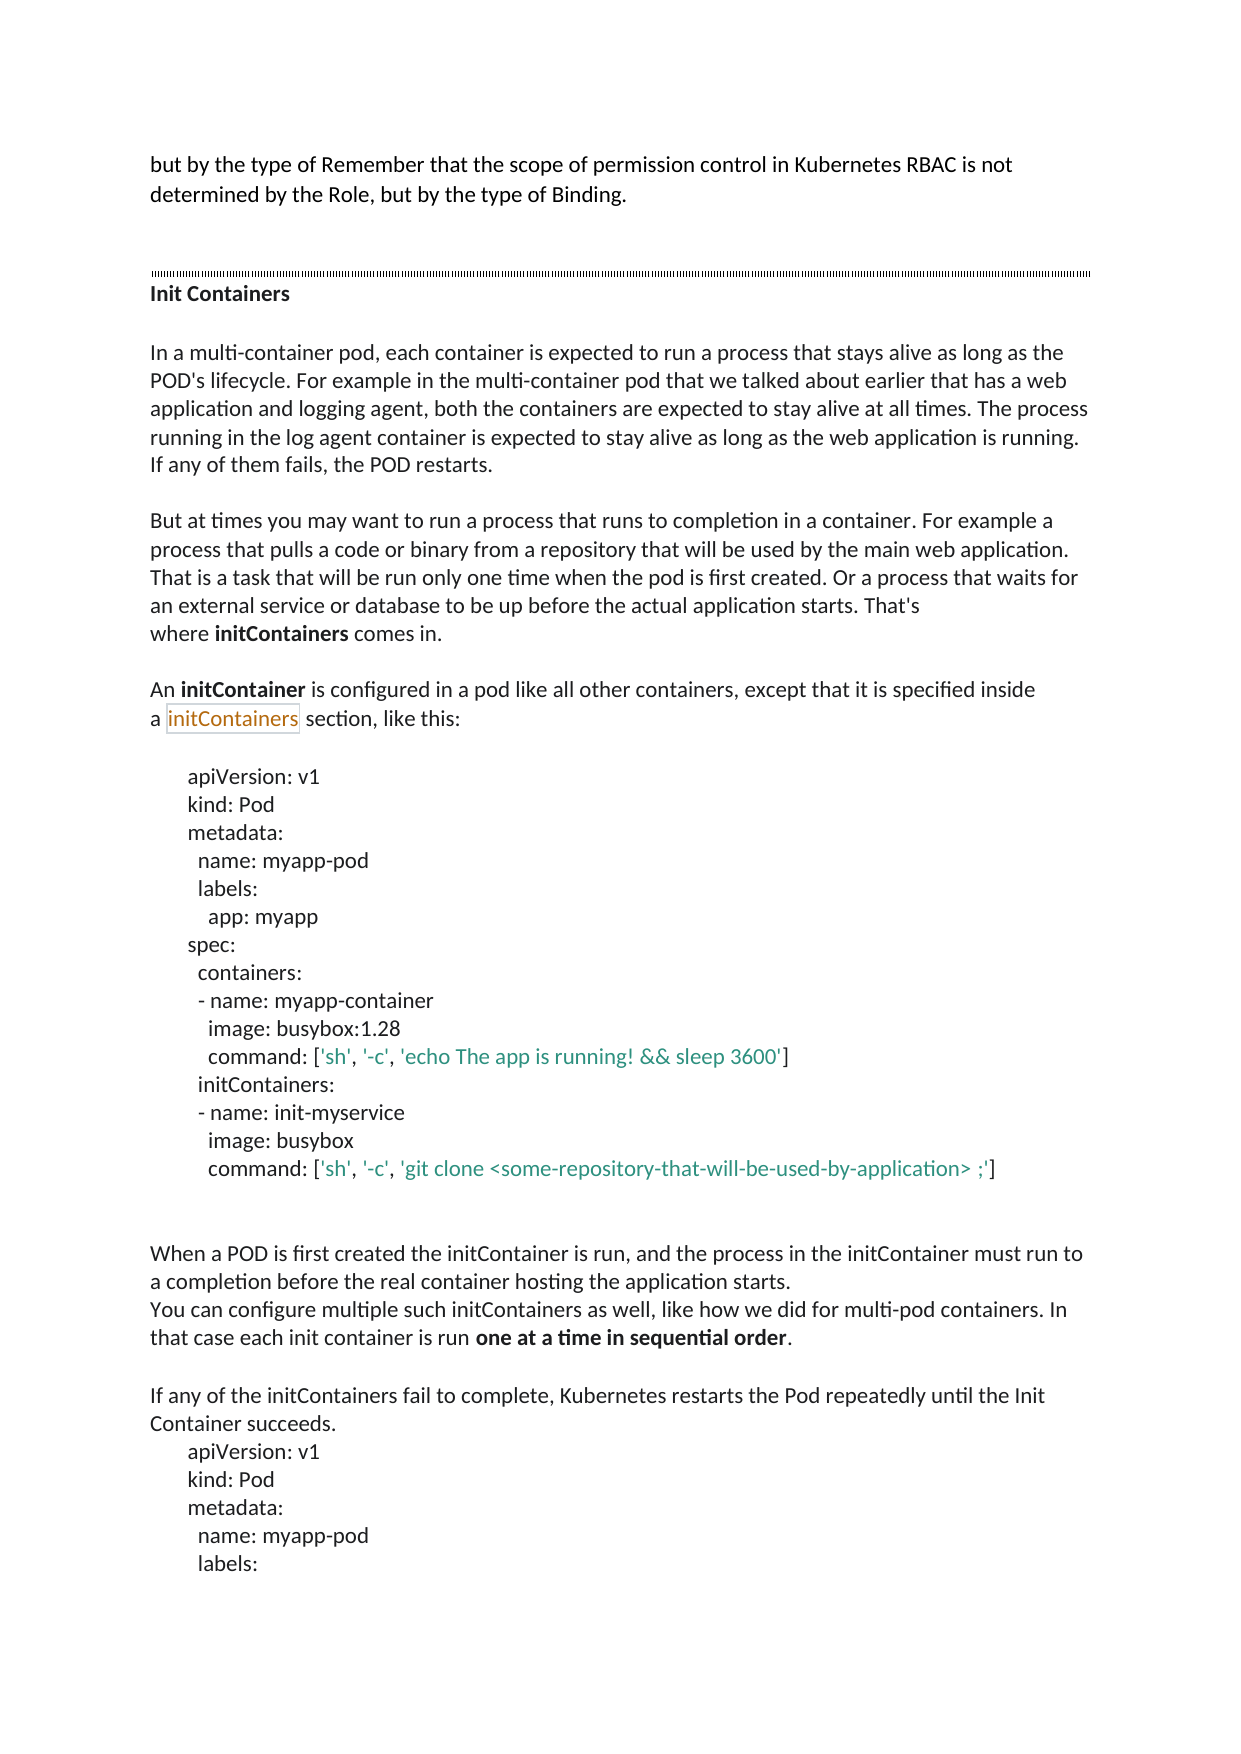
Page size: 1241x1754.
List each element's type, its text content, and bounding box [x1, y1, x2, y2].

text In a multi-container pod, each container is expected to run a process that stays alive as long as the POD's lifecycle. For example in the multi-container pod that we talked about earlier that has a web application and logging agent, both the containers are expected to stay alive at all times. The process running in the log agent container is expected to stay alive as long as the web application is running. If any of them fails, the POD restarts. [150, 338, 1090, 479]
text You can configure multiple such initContainers as well, like how we did for multi-pod containers. In that case each init container is run one at a time in sequential order. [150, 1296, 1090, 1352]
text image: busybox [187, 1126, 1090, 1154]
text kind: Pod [187, 1465, 1090, 1493]
text But at times you may want to run a process that runs to completion in a container. For example a process that pulls a code or binary from a repository that will be used by the main web application. That is a task that will be run only one time when the pod is first created. Or a process that waits for an external service or database to be up before the actual application starts. That's where initContainers comes in. [150, 507, 1090, 647]
text - name: init-myservice [187, 1098, 1090, 1126]
text containers: [187, 958, 1090, 986]
text Init Containers [150, 279, 1090, 307]
text metadata: [187, 1493, 1090, 1521]
text initContainers: [187, 1070, 1090, 1098]
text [150, 150, 1090, 208]
text name: myapp-pod [187, 1521, 1090, 1549]
text spec: [187, 930, 1090, 958]
text labels: [187, 874, 1090, 902]
text labels: [187, 1549, 1090, 1577]
text apiVersion: v1 [187, 762, 1090, 790]
text name: myapp-pod [187, 846, 1090, 874]
text If any of the initContainers fail to complete, Kubernetes restarts the Pod repeatedly until the Init Container succeeds. [150, 1381, 1090, 1437]
text image: busybox:1.28 [187, 1014, 1090, 1042]
text When a POD is first created the initContainer is run, and the process in the initContainer must run to a completion before the real container hosting the application starts. [150, 1239, 1090, 1296]
text command: ['sh', '-c', 'echo The app is running! && sleep 3600'] [187, 1042, 1090, 1070]
text An initContainer is configured in a pod like all other containers, except that it is specified inside a initContainers section, like this: [150, 675, 1090, 734]
text apiVersion: v1 [187, 1437, 1090, 1465]
text - name: myapp-container [187, 986, 1090, 1014]
text command: ['sh', '-c', 'git clone <some-repository-that-will-be-used-by-application> ;'] [187, 1154, 1090, 1182]
text metadata: [187, 818, 1090, 846]
text app: myapp [187, 902, 1090, 930]
text kind: Pod [187, 790, 1090, 818]
